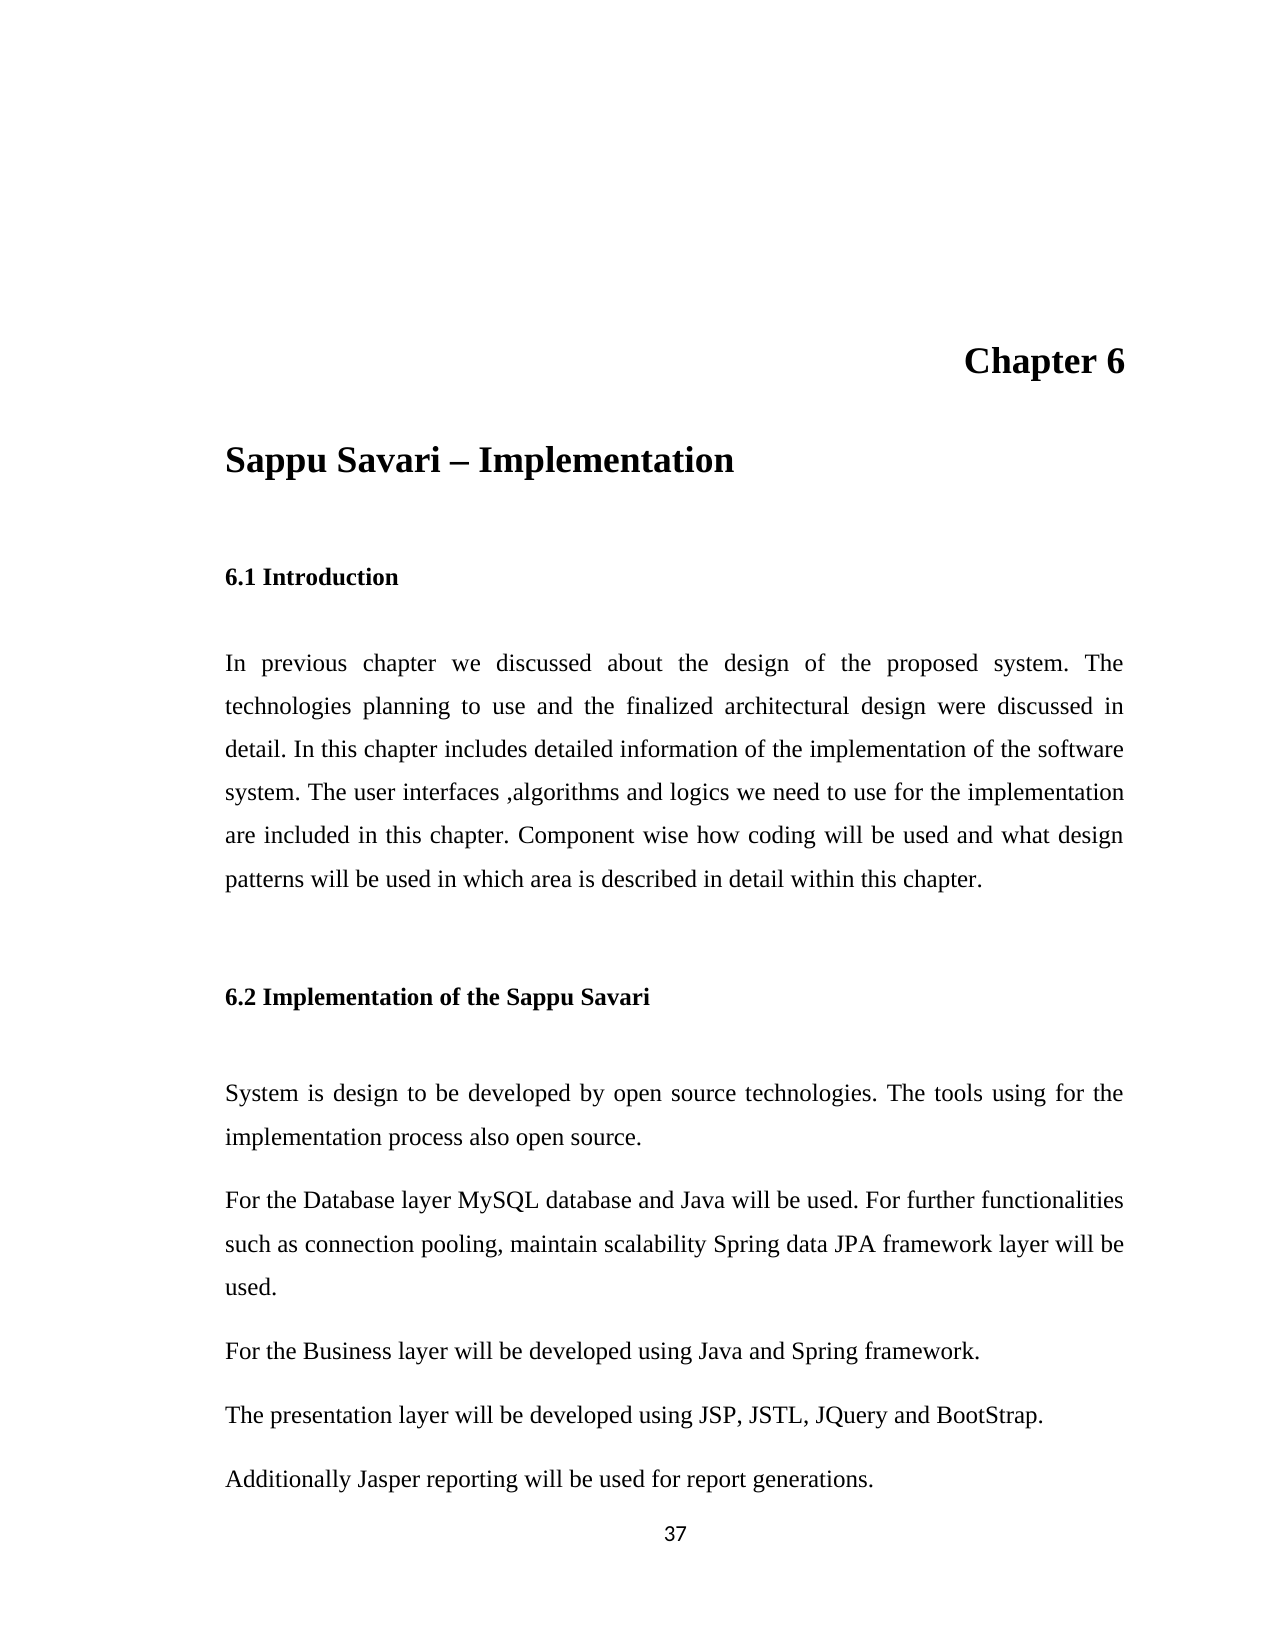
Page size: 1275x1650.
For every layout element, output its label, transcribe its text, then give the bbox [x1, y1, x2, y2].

text Additionally Jasper reporting will be used for report generations. [225, 1464, 1125, 1492]
subtitle 6.1 Introduction [225, 562, 1125, 591]
text For the Database layer MySQL database and Java will be used. For further functionalities such as connection pooling, maintain scalability Spring data JPA framework layer will be used. [225, 1186, 1125, 1301]
text For the Business layer will be developed using Java and Spring framework. [225, 1336, 1125, 1364]
text System is design to be developed by open source technologies. The tools using for the implementation process also open source. [225, 1078, 1125, 1150]
text The presentation layer will be developed using JSP, JSTL, JQuery and BootStrap. [225, 1400, 1125, 1428]
subtitle 6.2 Implementation of the Sappu Savari [225, 982, 1125, 1010]
text In previous chapter we discussed about the design of the proposed system. The technologies planning to use and the finalized architectural design were discussed in detail. In this chapter includes detailed information of the implementation of the software system. The user interfaces ,algorithms and logics we need to use for the implementation are included in this chapter. Component wise how coding will be used and what design patterns will be used in which area is described in detail within this chapter. [225, 648, 1125, 892]
subtitle Chapter 6 [225, 338, 1125, 381]
subtitle Sappu Savari – Implementation [225, 438, 1125, 481]
